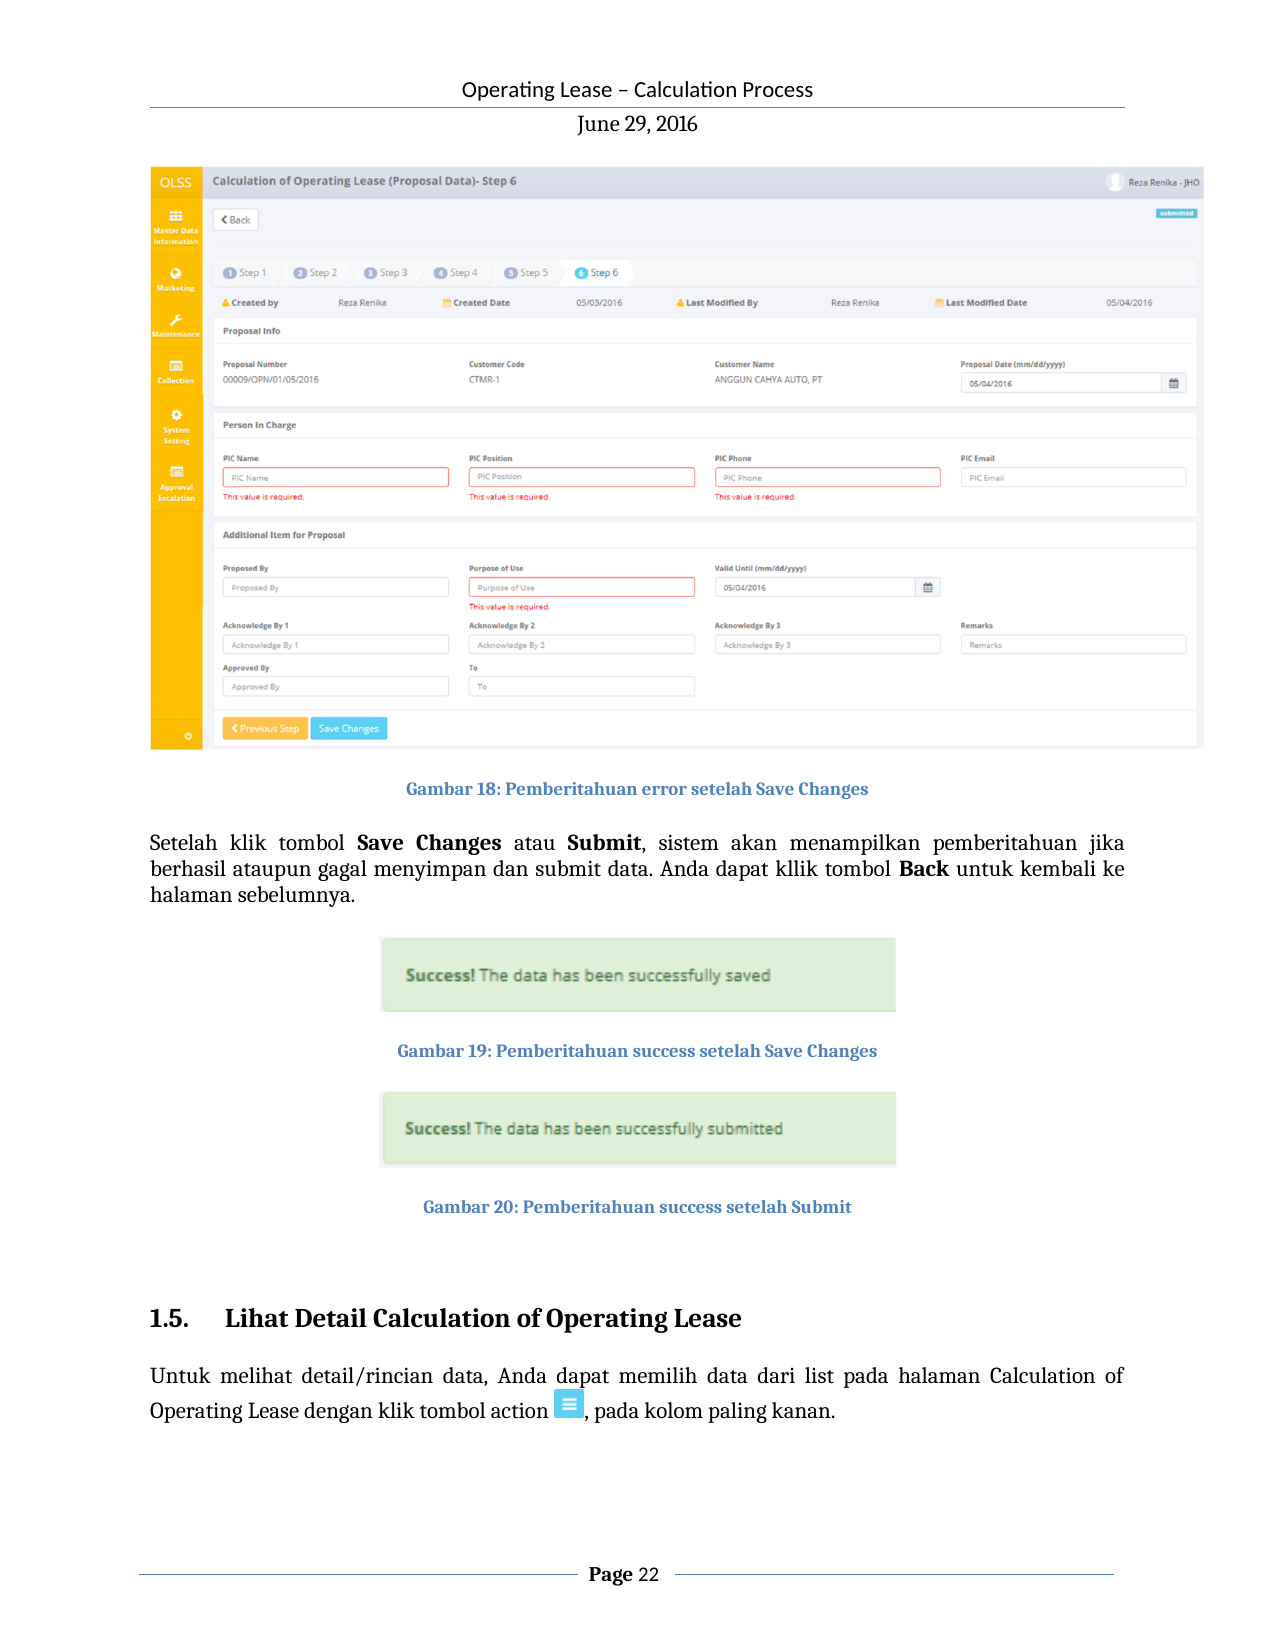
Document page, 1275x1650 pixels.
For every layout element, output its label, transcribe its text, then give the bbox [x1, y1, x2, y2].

subtitle Lihat Detail Calculation of Operating Lease [150, 1303, 1125, 1334]
picture [378, 1091, 897, 1168]
text Untuk melihat detail/rincian data, Anda dapat memilih data dari list pada halaman Calculation of Operating Lease dengan klik tombol action , pada kolom paling kanan. [150, 1363, 1125, 1424]
text Setelah klik tombol Save Changes atau Submit, sistem akan menampilkan pemberitahuan jika berhasil ataupun gagal menyimpan dan submit data. Anda dapat kllik tombol Back untuk kembali ke halaman sebelumnya. [150, 829, 1125, 908]
picture [554, 1389, 584, 1418]
text Gambar 19: Pemberitahuan success setelah Save Changes [150, 1041, 1125, 1063]
picture [150, 166, 1204, 750]
text Gambar 20: Pemberitahuan success setelah Submit [150, 1196, 1125, 1218]
text Gambar 18: Pemberitahuan error setelah Save Changes [150, 778, 1125, 800]
picture [379, 937, 896, 1012]
